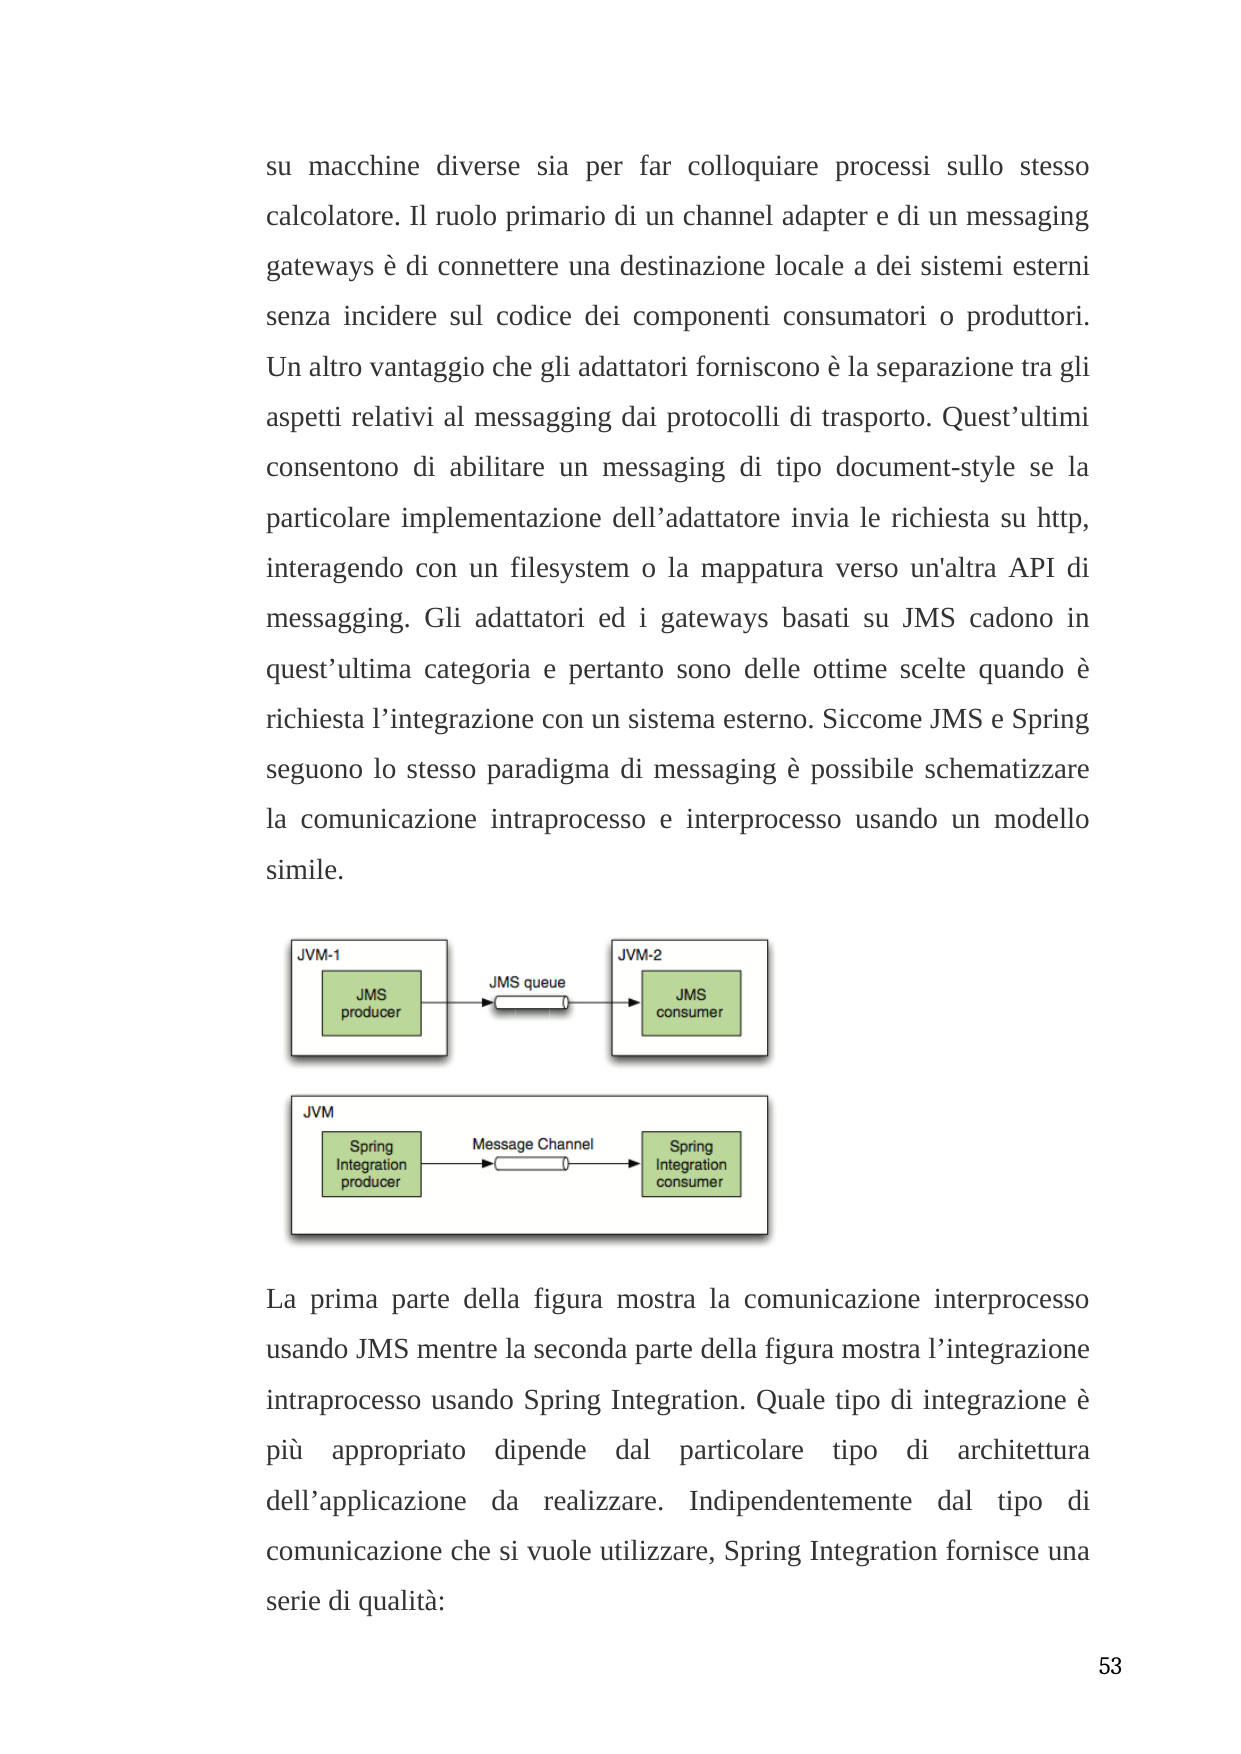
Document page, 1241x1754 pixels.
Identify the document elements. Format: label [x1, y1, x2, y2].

text [266, 148, 1091, 1187]
picture [265, 1219, 791, 1554]
